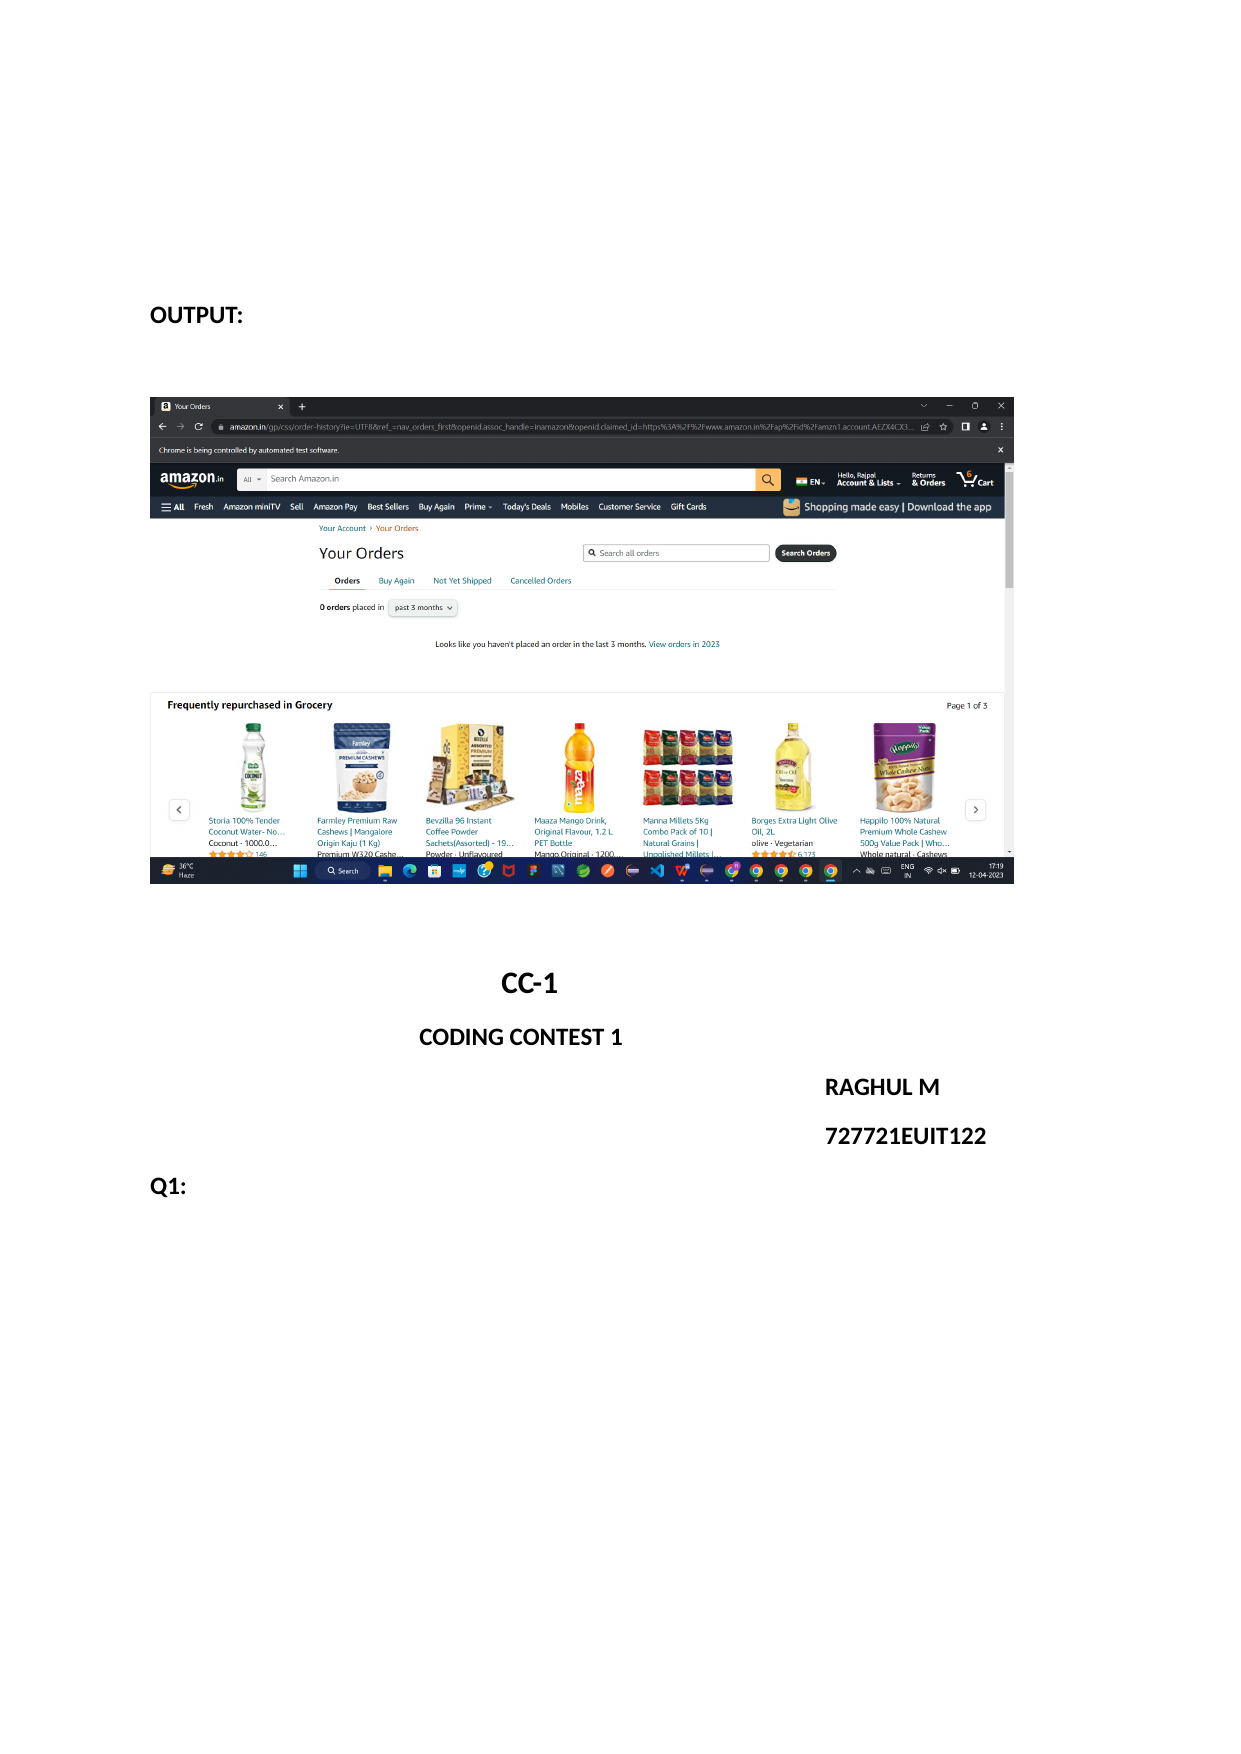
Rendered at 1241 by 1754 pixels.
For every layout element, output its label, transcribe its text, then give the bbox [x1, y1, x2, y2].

text RAGHUL M [150, 1071, 1090, 1101]
text Q1: [150, 1170, 1090, 1200]
picture [150, 397, 1014, 884]
text CODING CONTEST 1 [150, 1021, 1090, 1052]
text CC-1 [150, 963, 1090, 1001]
text 727721EUIT122 [150, 1120, 1090, 1151]
text OUTPUT: [150, 299, 1090, 329]
